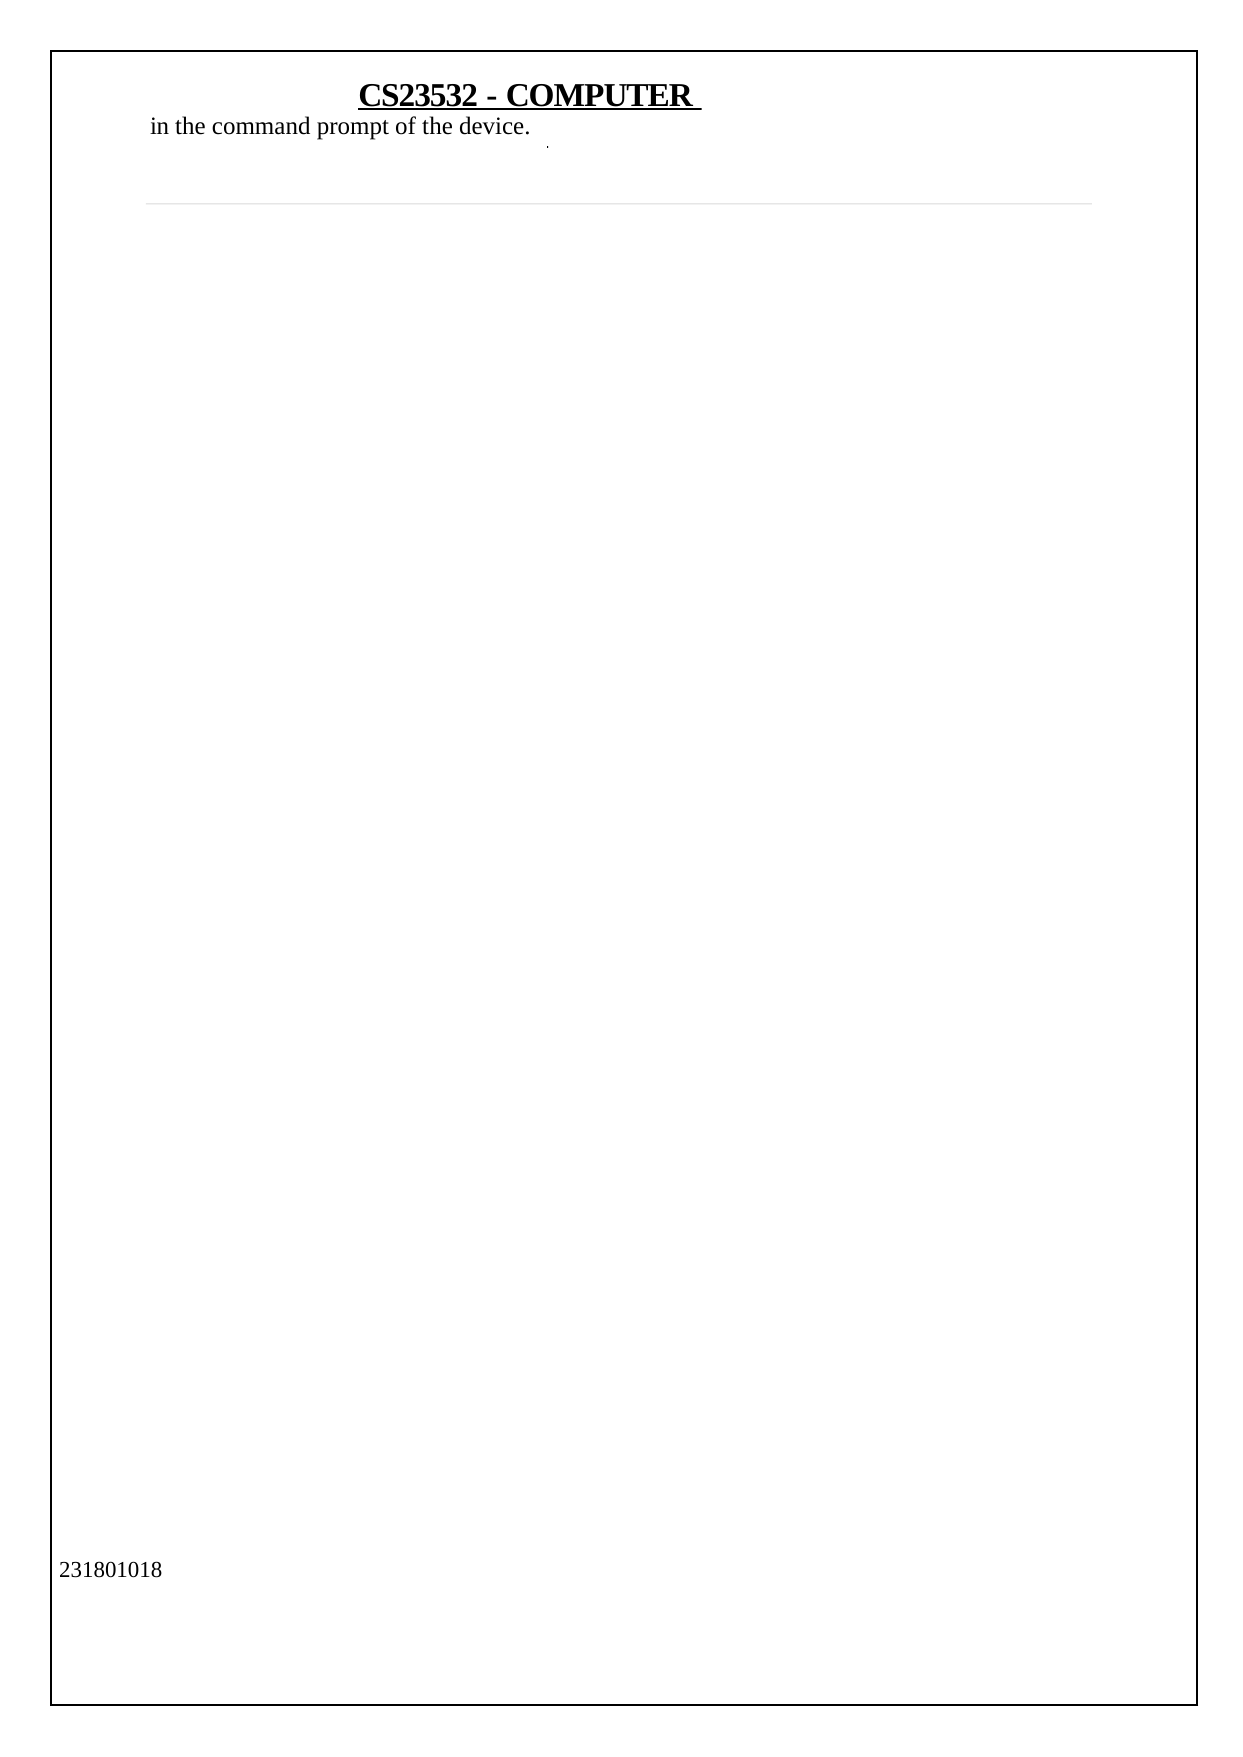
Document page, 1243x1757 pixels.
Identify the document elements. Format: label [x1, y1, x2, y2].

text [150, 112, 1054, 140]
